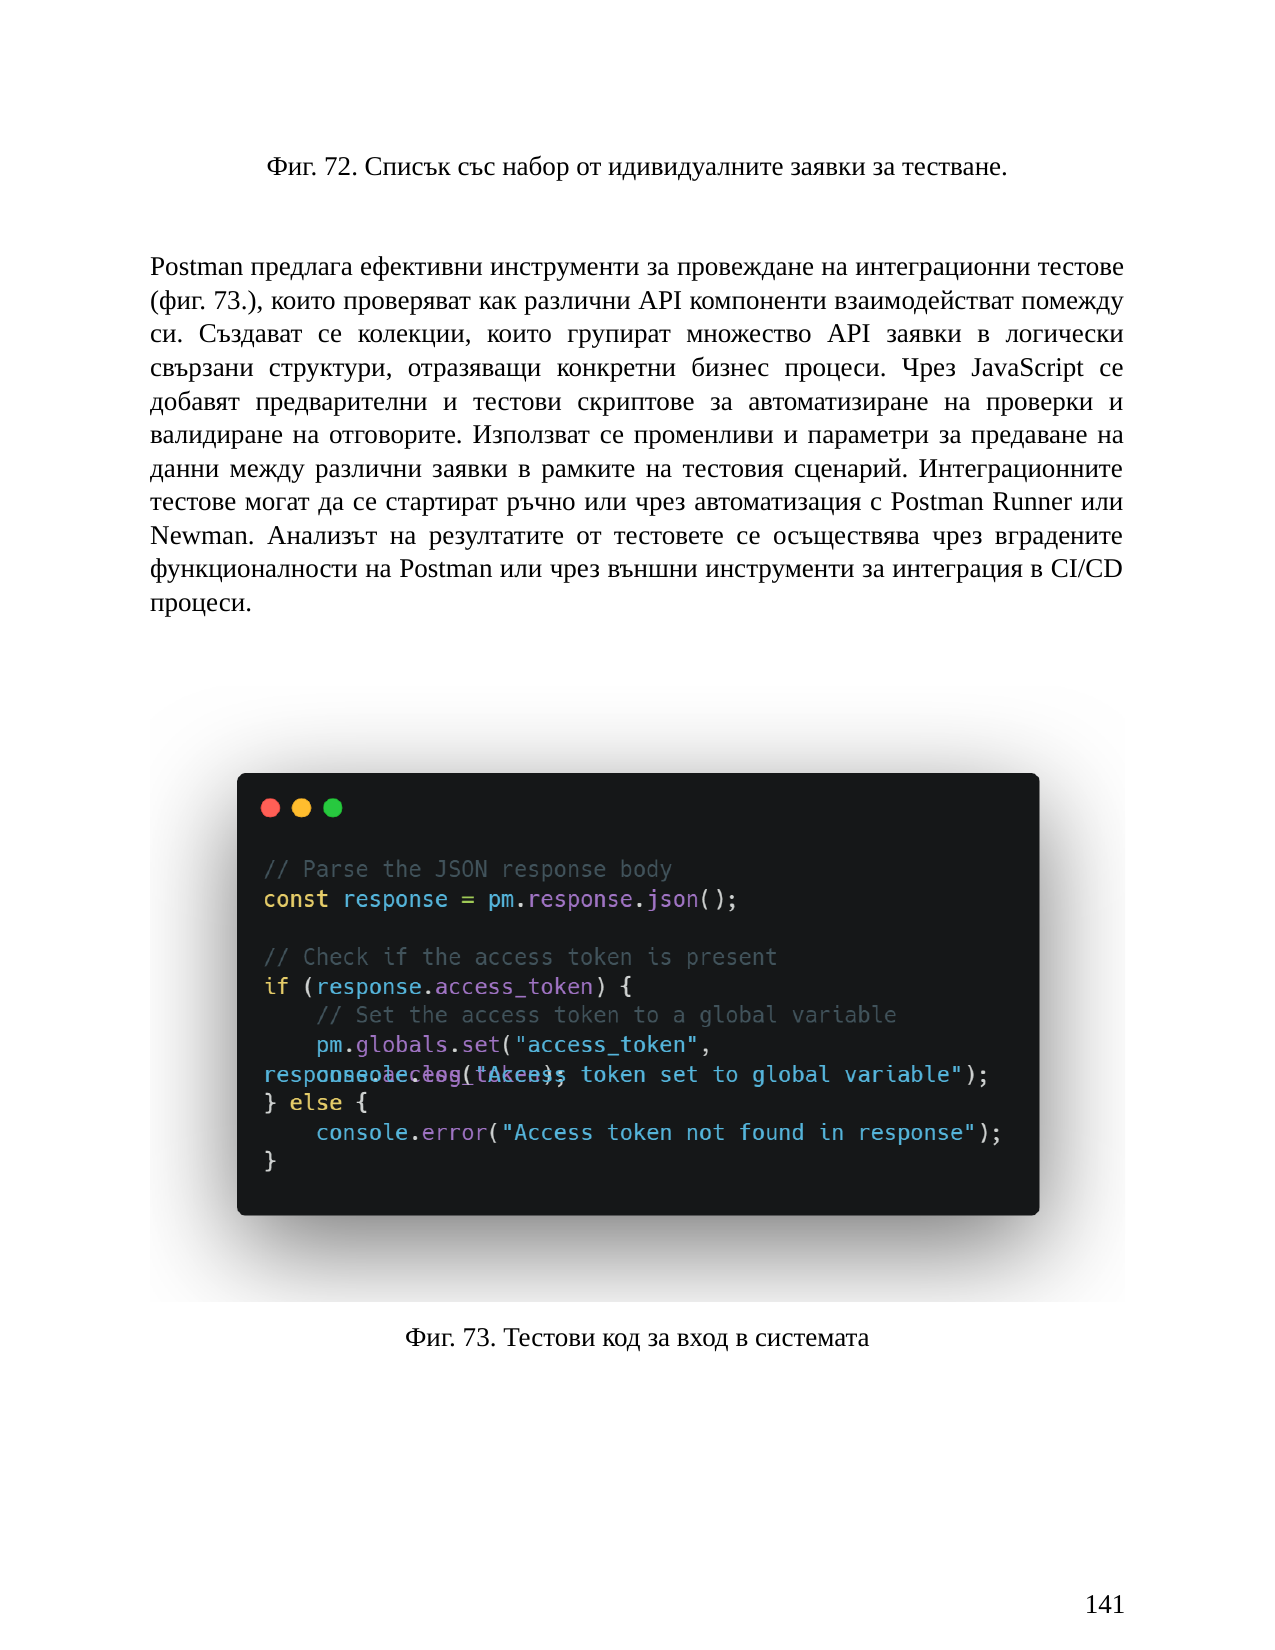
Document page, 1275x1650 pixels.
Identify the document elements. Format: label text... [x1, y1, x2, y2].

text Фиг. 72. Списък със набор от идивидуалните заявки за тестване. [150, 150, 1125, 181]
text Фиг. 73. Тестови код за вход в системата [150, 1321, 1125, 1352]
picture [150, 686, 1125, 1302]
text Postman предлага ефективни инструменти за провеждане на интеграционни тестове (фиг. 73.), които проверяват как различни API компоненти взаимодействат помежду си. Създават се колекции, които групират множество API заявки в логически свързани структури, отразяващи конкретни бизнес процеси. Чрез JavaScript се добавят предварителни и тестови скриптове за автоматизиране на проверки и валидиране на отговорите. Използват се променливи и параметри за предаване на данни между различни заявки в рамките на тестовия сценарий. Интеграционните тестове могат да се стартират ръчно или чрез автоматизация с Postman Runner или Newman. Анализът на резултатите от тестовете се осъществява чрез вградените функционалности на Postman или чрез външни инструменти за интеграция в CI/CD процеси. [150, 250, 1125, 617]
